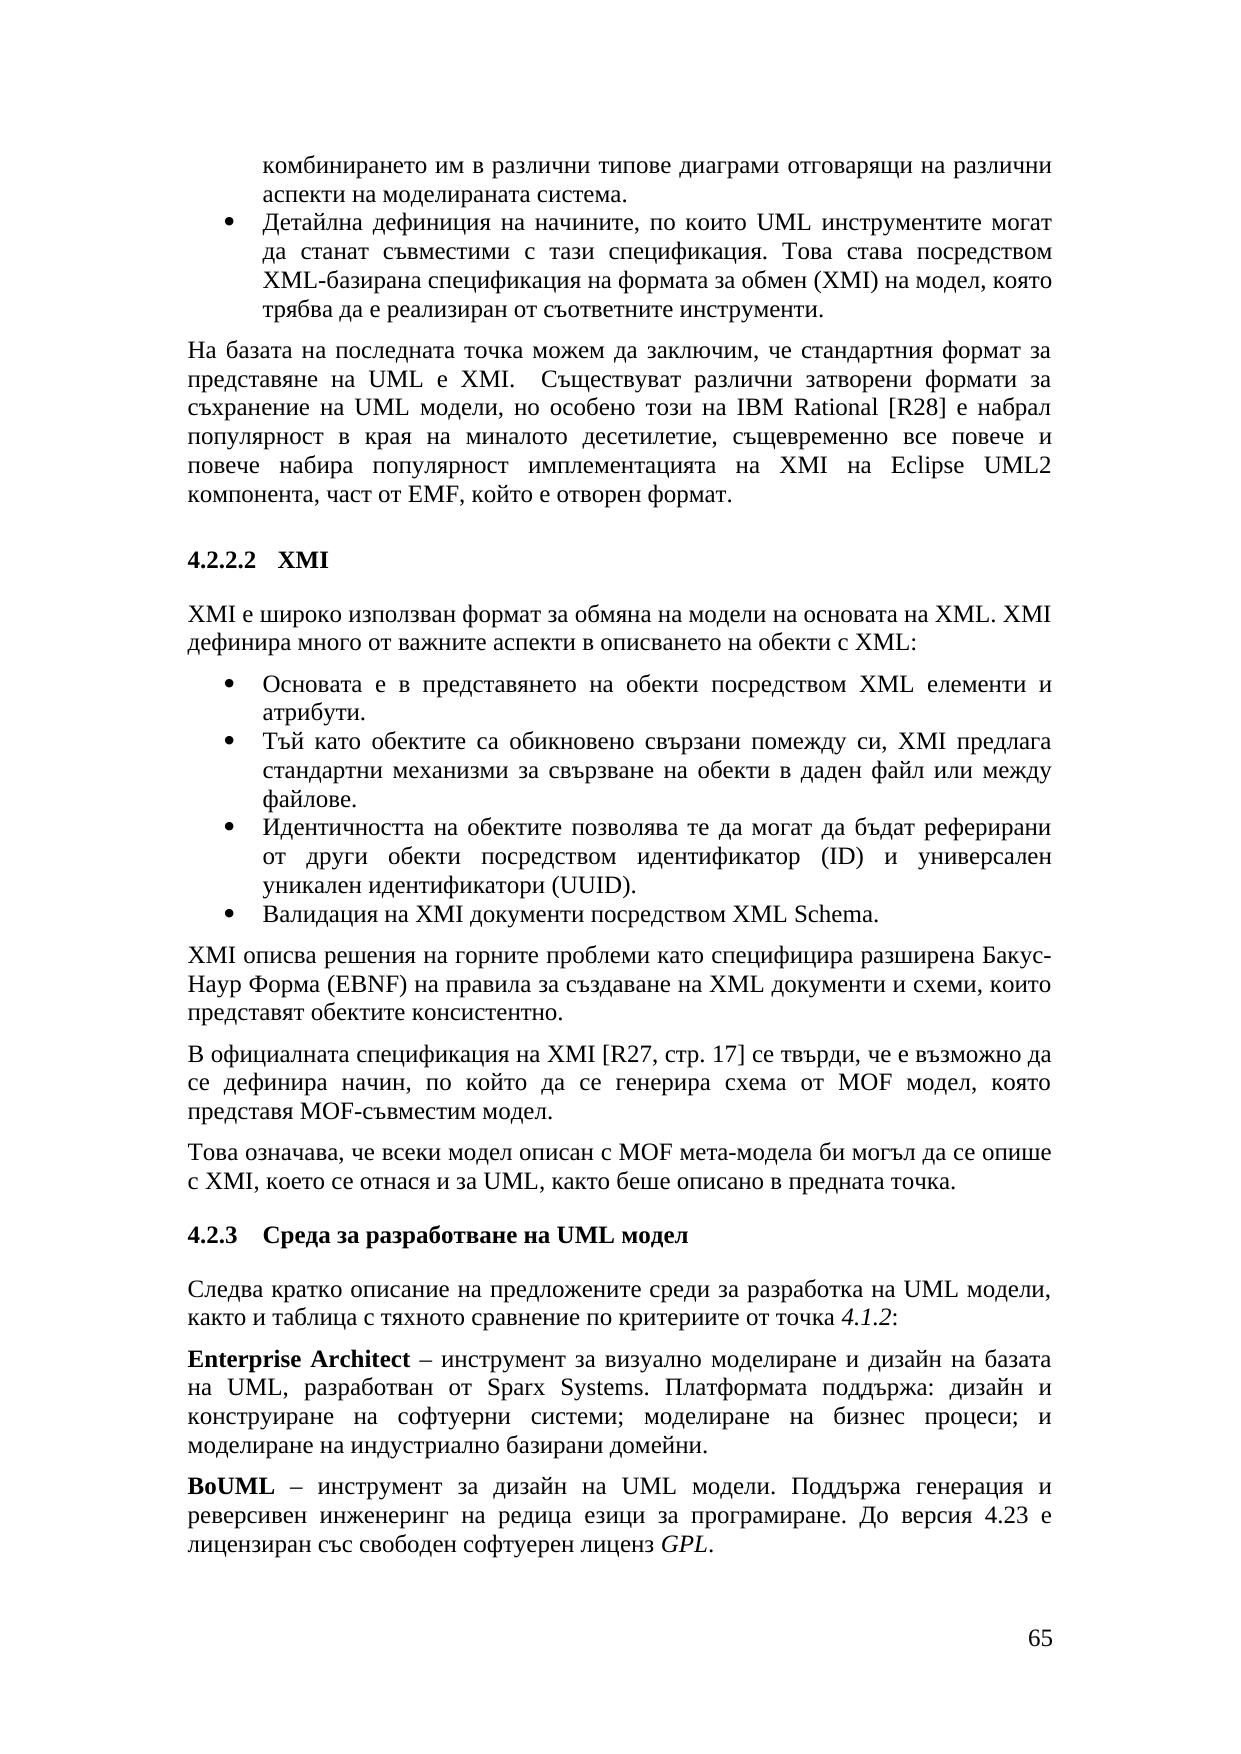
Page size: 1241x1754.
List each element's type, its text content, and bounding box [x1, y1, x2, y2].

text Това означава, че всеки модел описан с MOF мета-модела би могъл да се опише с XMI, което се отнася и за UML, както беше описано в предната точка. [187, 1137, 1053, 1195]
text BoUML – инструмент за дизайн на UML модели. Поддържа генерация и реверсивен инженеринг на редица езици за програмиране. До версия 4.23 е лицензиран със свободен софтуерен лиценз GPL. [187, 1471, 1053, 1557]
list Тъй като обектите са обикновено свързани помежду си, XMI предлага стандартни механизми за свързване на обекти в даден файл или между файлове. [225, 726, 1053, 812]
text На базата на последната точка можем да заключим, че стандартния формат за представяне на UML е XMI. Съществуват различни затворени формати за съхранение на UML модели, но особено този на IBM Rational [R28] е набрал популярност в края на миналото десетилетие, същевременно все повече и повече набира популярност имплементацията на XMI на Eclipse UML2 компонента, част от EMF, който е отворен формат. [187, 335, 1053, 507]
list Основата е в представянето на обекти посредством XML елементи и атрибути. [225, 669, 1053, 726]
text XMI описва решения на горните проблеми като специфицира разширена Бакус-Наур Форма (EBNF) на правила за създаване на XML документи и схеми, които представят обектите консистентно. [187, 940, 1053, 1026]
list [225, 150, 1053, 207]
list Идентичността на обектите позволява те да могат да бъдат реферирани от други обекти посредством идентификатор (ID) и универсален уникален идентификатори (UUID). [225, 812, 1053, 899]
subtitle XMI [187, 545, 1053, 574]
subtitle Среда за разработване на UML модел [187, 1220, 1053, 1249]
text В официалната спецификация на XMI [R27, стр. 17] се твърди, че е възможно да се дефинира начин, по който да се генерира схема от MOF модел, която представя MOF-съвместим модел. [187, 1039, 1053, 1125]
list Детайлна дефиниция на начините, по които UML инструментите могат да станат съвместими с тази спецификация. Това става посредством XML-базирана спецификация на формата за обмен (XMI) на модел, която трябва да е реализиран от съответните инструменти. [225, 207, 1053, 322]
text Enterprise Architect – инструмент за визуално моделиране и дизайн на базата на UML, разработван от Sparx Systems. Платформата поддържа: дизайн и конструиране на софтуерни системи; моделиране на бизнес процеси; и моделиране на индустриално базирани домейни. [187, 1344, 1053, 1459]
list Валидация на XMI документи посредством XML Schema. [225, 899, 1053, 927]
text Следва кратко описание на предложените среди за разработка на UML модели, както и таблица с тяхното сравнение по критериите от точка 4.1.2: [187, 1274, 1053, 1331]
text XMI е широко използван формат за обмяна на модели на основата на XML. XMI дефинира много от важните аспекти в описването на обекти с XML: [187, 599, 1053, 656]
